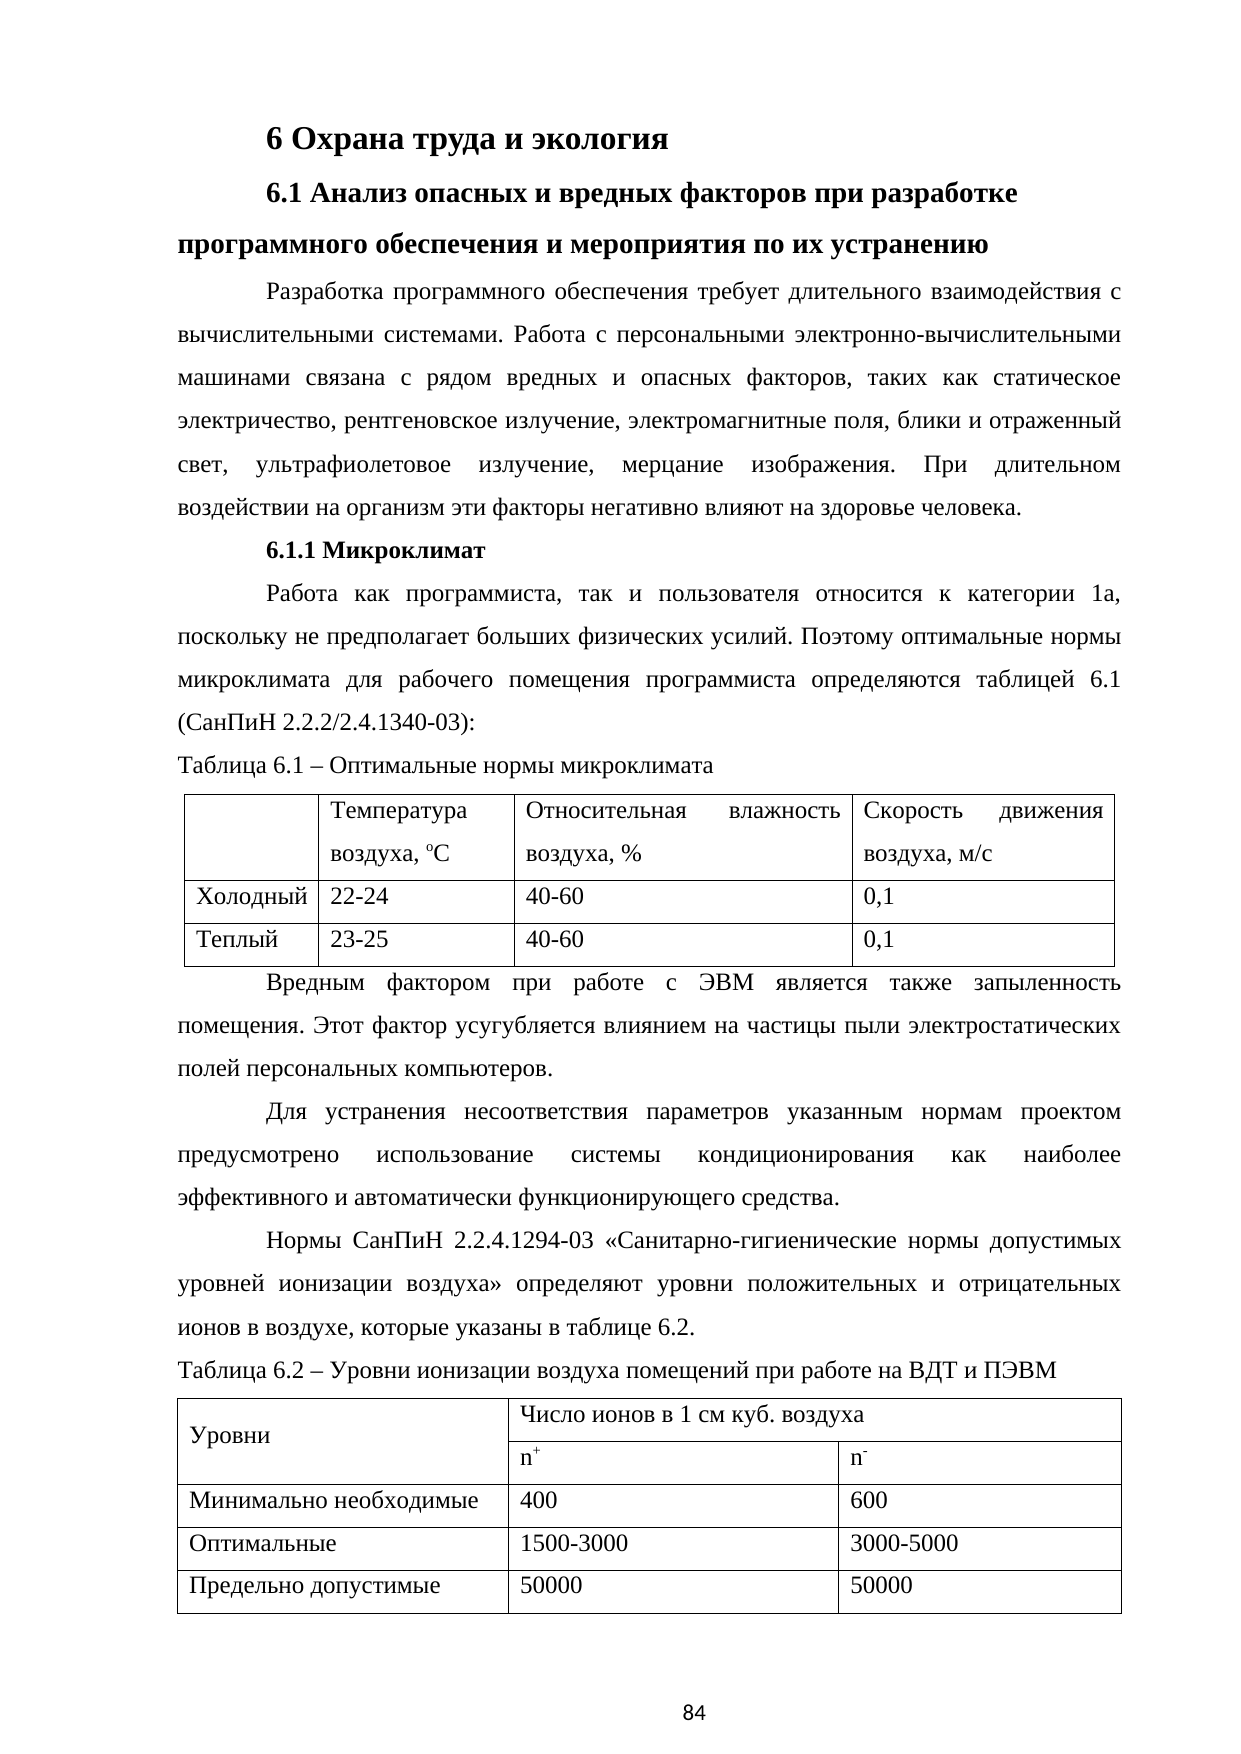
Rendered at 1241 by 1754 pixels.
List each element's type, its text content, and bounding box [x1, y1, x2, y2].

text Разработка программного обеспечения требует длительного взаимодействия с вычислительными системами. Работа с персональными электронно-вычислительными машинами связана с рядом вредных и опасных факторов, таких как статическое электричество, рентгеновское излучение, электромагнитные поля, блики и отраженный свет, ультрафиолетовое излучение, мерцание изображения. При длительном воздействии на организм эти факторы негативно влияют на здоровье человека. [177, 276, 1122, 521]
table_cell 23-25 [319, 924, 514, 966]
list Микроклимат [266, 535, 1122, 564]
table_cell 600 [839, 1485, 1121, 1527]
table_cell Минимально необходимые [178, 1485, 508, 1527]
text Таблица 6.2 ‒ Уровни ионизации воздуха помещений при работе на ВДТ и ПЭВМ [177, 1355, 1122, 1383]
table_cell 40-60 [515, 924, 852, 966]
table_cell 400 [509, 1485, 838, 1527]
text Для устранения несоответствия параметров указанным нормам проектом предусмотрено использование системы кондиционирования как наиболее эффективного и автоматически функционирующего средства. [177, 1096, 1122, 1211]
table_cell n+ [509, 1442, 838, 1484]
table_cell 40-60 [515, 881, 852, 923]
table_cell 50000 [839, 1571, 1121, 1612]
table_cell 0,1 [853, 924, 1114, 966]
table_header Относительная влажность воздуха, % [515, 795, 852, 880]
table_cell 50000 [509, 1571, 838, 1612]
list Охрана труда и экология [177, 118, 1122, 156]
table_cell n- [839, 1442, 1121, 1484]
text Нормы СанПиН 2.2.4.1294-03 «Санитарно-гигиенические нормы допустимых уровней ионизации воздуха» определяют уровни положительных и отрицательных ионов в воздухе, которые указаны в таблице 6.2. [177, 1225, 1122, 1340]
table_cell 0,1 [853, 881, 1114, 923]
text Вредным фактором при работе с ЭВМ является также запыленность помещения. Этот фактор усугубляется влиянием на частицы пыли электростатических полей персональных компьютеров. [177, 967, 1122, 1082]
table_cell Теплый [185, 924, 318, 966]
text Работа как программиста, так и пользователя относится к категории 1а, поскольку не предполагает больших физических усилий. Поэтому оптимальные нормы микроклимата для рабочего помещения программиста определяются таблицей 6.1 (СанПиН 2.2.2/2.4.1340-03): [177, 578, 1122, 736]
table_cell Холодный [185, 881, 318, 923]
table_header Температура воздуха, oC [319, 795, 514, 880]
list Анализ опасных и вредных факторов при разработке программного обеспечения и мероприятия по их устранению [177, 176, 1122, 259]
table_header Число ионов в куб. воздуха [509, 1399, 1121, 1441]
table_header Скорость движения воздуха, м/с [853, 795, 1114, 880]
table_cell Оптимальные [178, 1528, 508, 1569]
table_cell 1500-3000 [509, 1528, 838, 1569]
table_cell 3000-5000 [839, 1528, 1121, 1569]
table_header Уровни [178, 1399, 508, 1484]
table_cell 22-24 [319, 881, 514, 923]
table_header [185, 795, 318, 880]
table_cell Предельно допустимые [178, 1571, 508, 1612]
text Таблица 6.1 ‒ Оптимальные нормы микроклимата [177, 751, 1122, 779]
